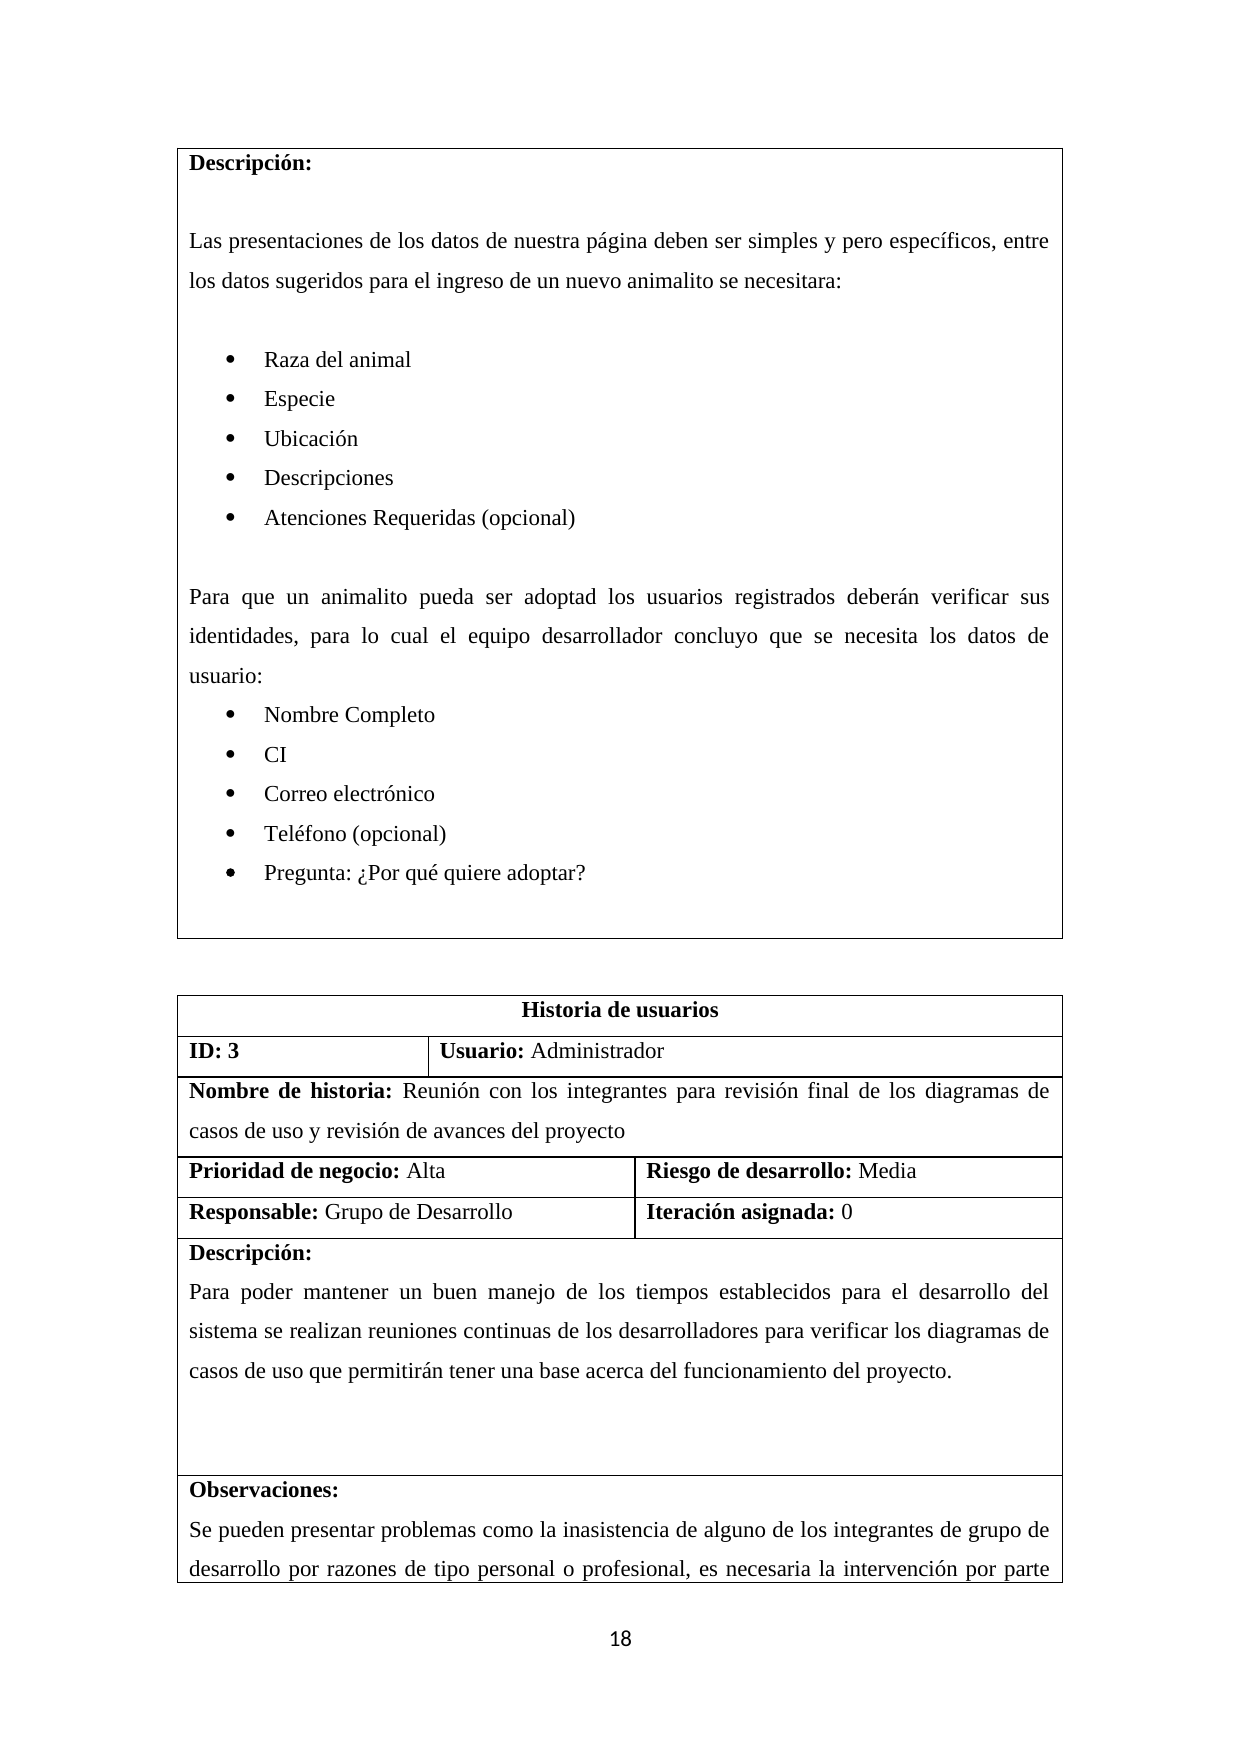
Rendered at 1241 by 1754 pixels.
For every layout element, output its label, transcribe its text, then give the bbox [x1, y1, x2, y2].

table_cell Usuario: Administrador [429, 1037, 1062, 1076]
table_cell Prioridad de negocio: Alta [178, 1158, 634, 1197]
table_cell Riesgo de desarrollo: Media [636, 1158, 1062, 1197]
table_cell Descripción: Para poder mantener un buen manejo de los tiempos establecidos para el desarrollo del sistema se realizan reuniones continuas de los desarrolladores para verificar los diagramas de casos de uso que permitirán tener una base acerca del funcionamiento del proyecto. [178, 1239, 1062, 1475]
table_cell Iteración asignada: 0 [636, 1198, 1062, 1237]
table_cell Nombre de historia: Reunión con los integrantes para revisión final de los diagramas de casos de uso y revisión de avances del proyecto [178, 1078, 1062, 1156]
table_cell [178, 1476, 1062, 1582]
table_header Historia de usuarios [178, 996, 1062, 1036]
table_cell ID: 3 [178, 1037, 428, 1076]
table_cell Descripción: Las presentaciones de los datos de nuestra página deben ser simples y pero específicos, entre los datos sugeridos para el ingreso de un nuevo animalito se necesitara: Raza del animal Especie Ubicación Descripciones Atenciones Requeridas (opcional) Para que un animalito pueda ser adoptad los usuarios registrados deberán verificar sus identidades, para lo cual el equipo desarrollador concluyo que se necesita los datos de usuario: Nombre Completo CI Correo electrónico Teléfono (opcional) Pregunta: ¿Por qué quiere adoptar? [178, 149, 1062, 938]
table_cell Responsable: Grupo de Desarrollo [178, 1198, 634, 1237]
